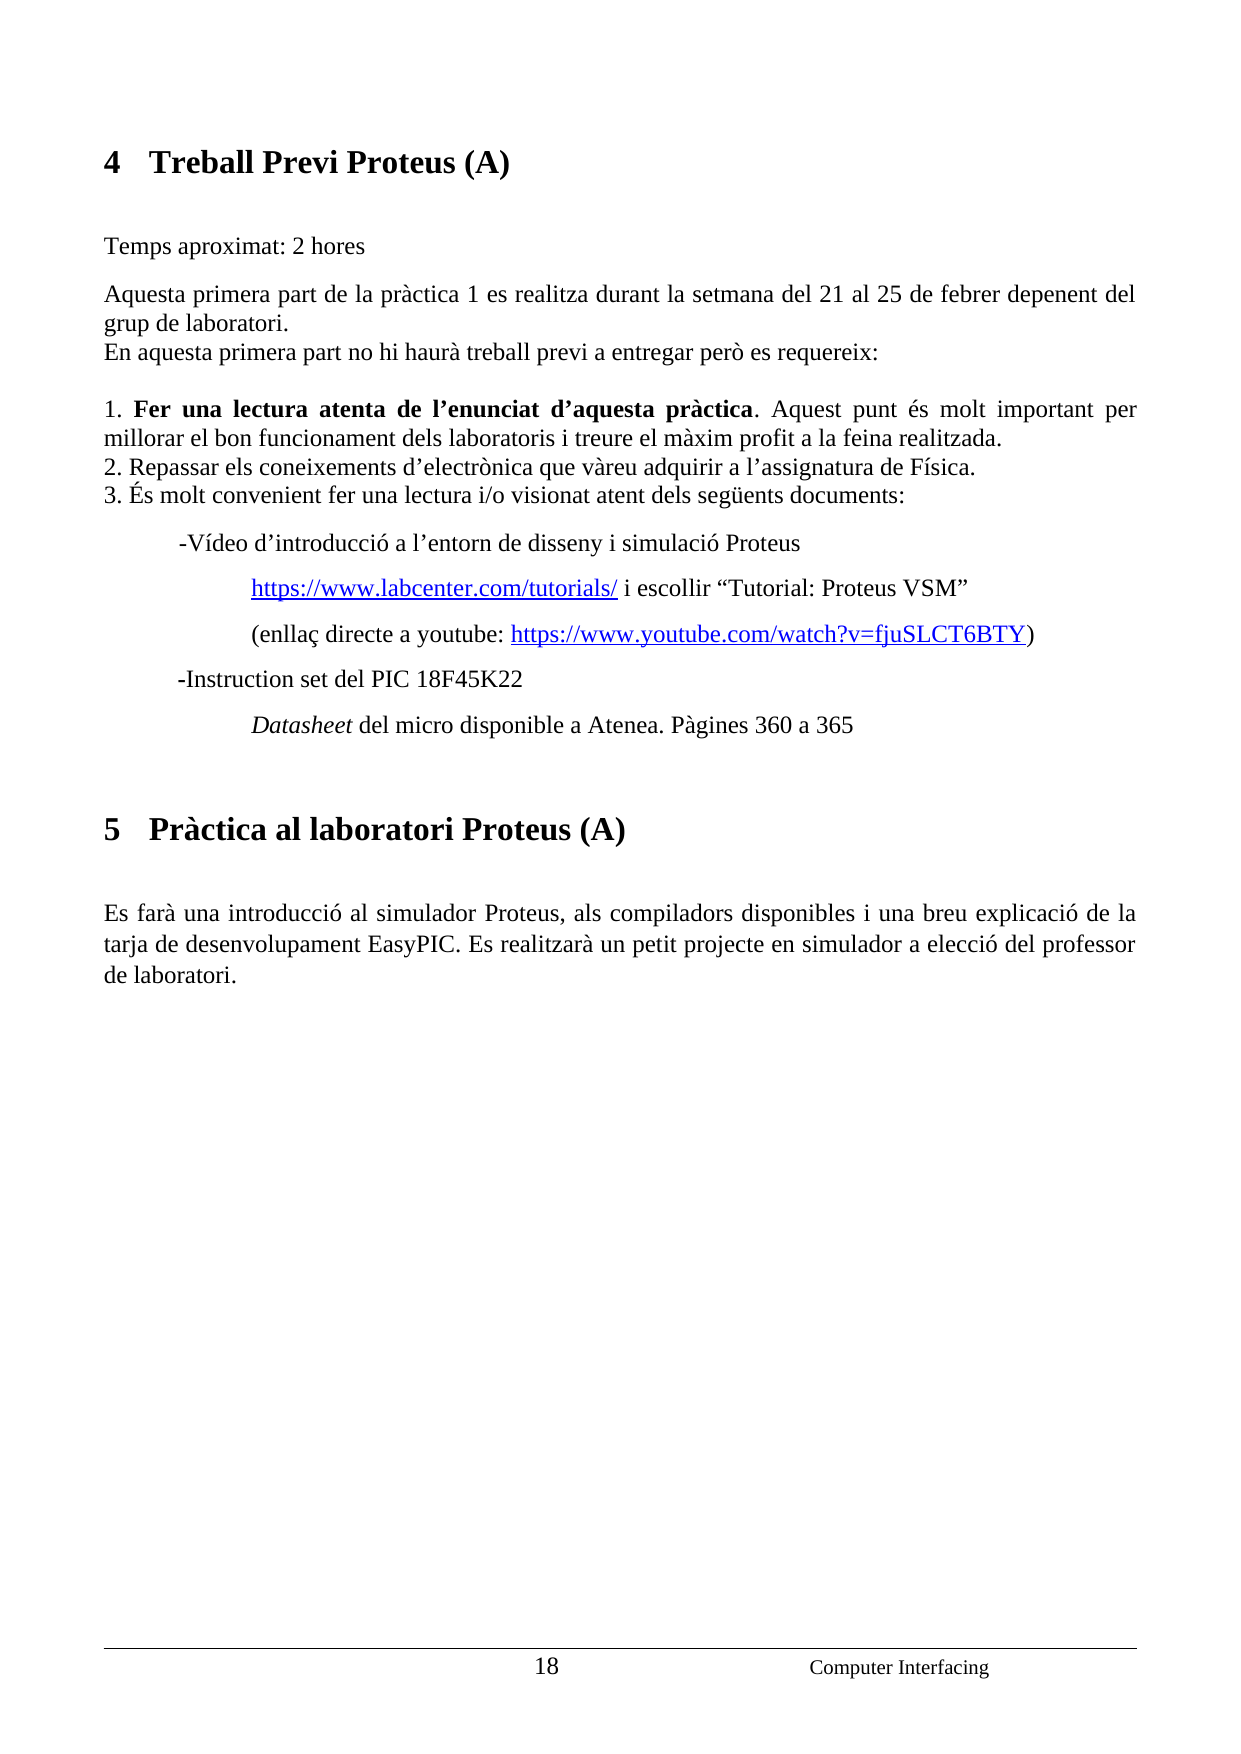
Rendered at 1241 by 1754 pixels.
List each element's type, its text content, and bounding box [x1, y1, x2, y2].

text -Vídeo d’introducció a l’entorn de disseny i simulació Proteus [103, 528, 1137, 557]
text Temps aproximat: 2 hores [103, 231, 1137, 260]
text -Instruction set del PIC 18F45K22 [103, 664, 1137, 693]
text Datasheet del micro disponible a Atenea. Pàgines 360 a 365 [177, 710, 1137, 738]
text Es farà una introducció al simulador Proteus, als compiladors disponibles i una breu explicació de la tarja de desenvolupament EasyPIC. Es realitzarà un petit projecte en simulador a elecció del professor de laboratori. [103, 898, 1137, 989]
text 2. Repassar els coneixements d’electrònica que vàreu adquirir a l’assignatura de Física. [103, 452, 1137, 480]
subtitle Treball Previ Proteus (A) [103, 142, 1137, 181]
text En aquesta primera part no hi haurà treball previ a entregar però es requereix: [103, 337, 1137, 365]
subtitle Pràctica al laboratori Proteus (A) [103, 809, 1137, 847]
text 3. És molt convenient fer una lectura i/o visionat atent dels següents documents: [103, 480, 1137, 509]
text https://www.labcenter.com/tutorials/ i escollir “Tutorial: Proteus VSM” [177, 573, 1137, 602]
text 1. Fer una lectura atenta de l’enunciat d’aquesta pràctica. Aquest punt és molt important per millorar el bon funcionament dels laboratoris i treure el màxim profit a la feina realitzada. [103, 394, 1137, 452]
text (enllaç directe a youtube: https://www.youtube.com/watch?v=fjuSLCT6BTY) [177, 619, 1137, 648]
text Aquesta primera part de la pràctica 1 es realitza durant la setmana del 21 al 25 de febrer depenent del grup de laboratori. [103, 279, 1137, 337]
